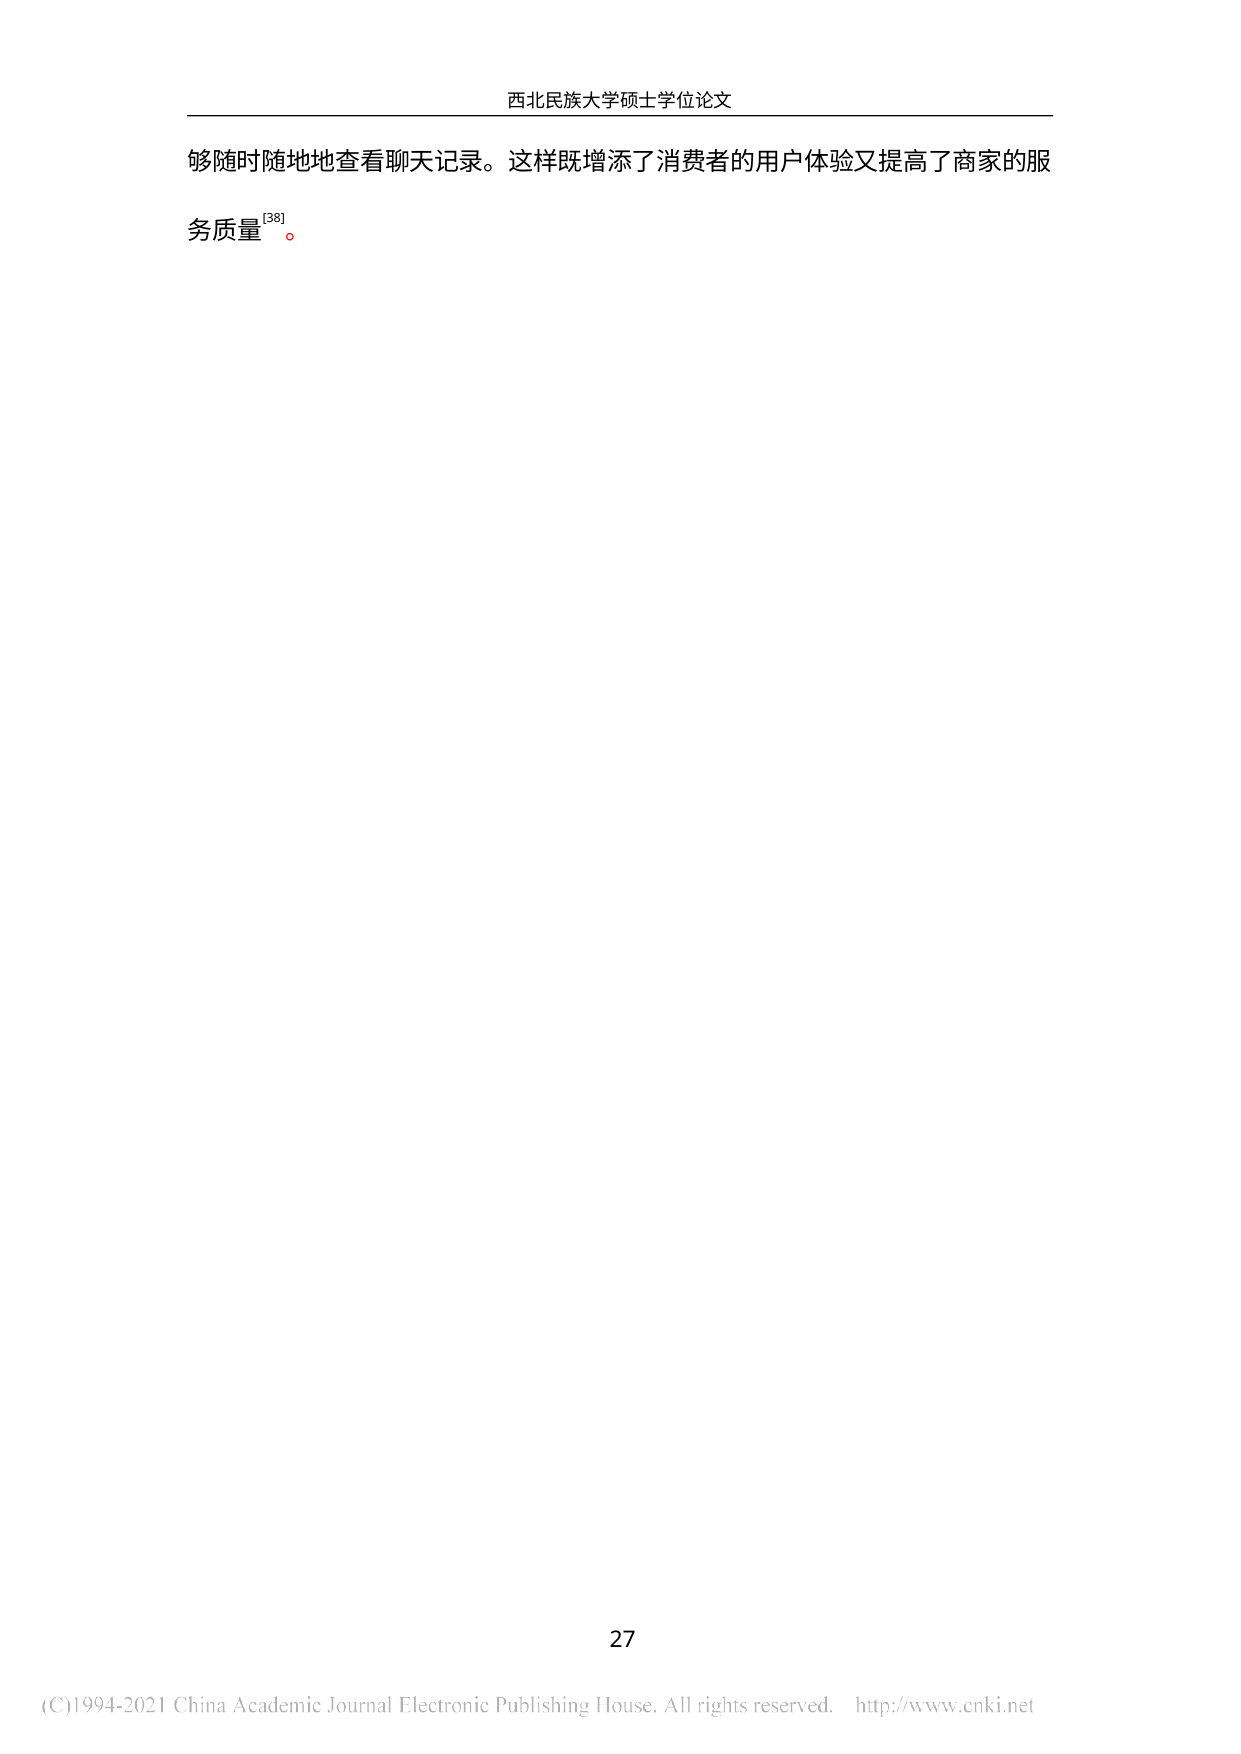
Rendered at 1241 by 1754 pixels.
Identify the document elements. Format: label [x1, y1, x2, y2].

picture [855, 1696, 1034, 1717]
text [187, 142, 1053, 247]
picture [42, 1696, 832, 1717]
